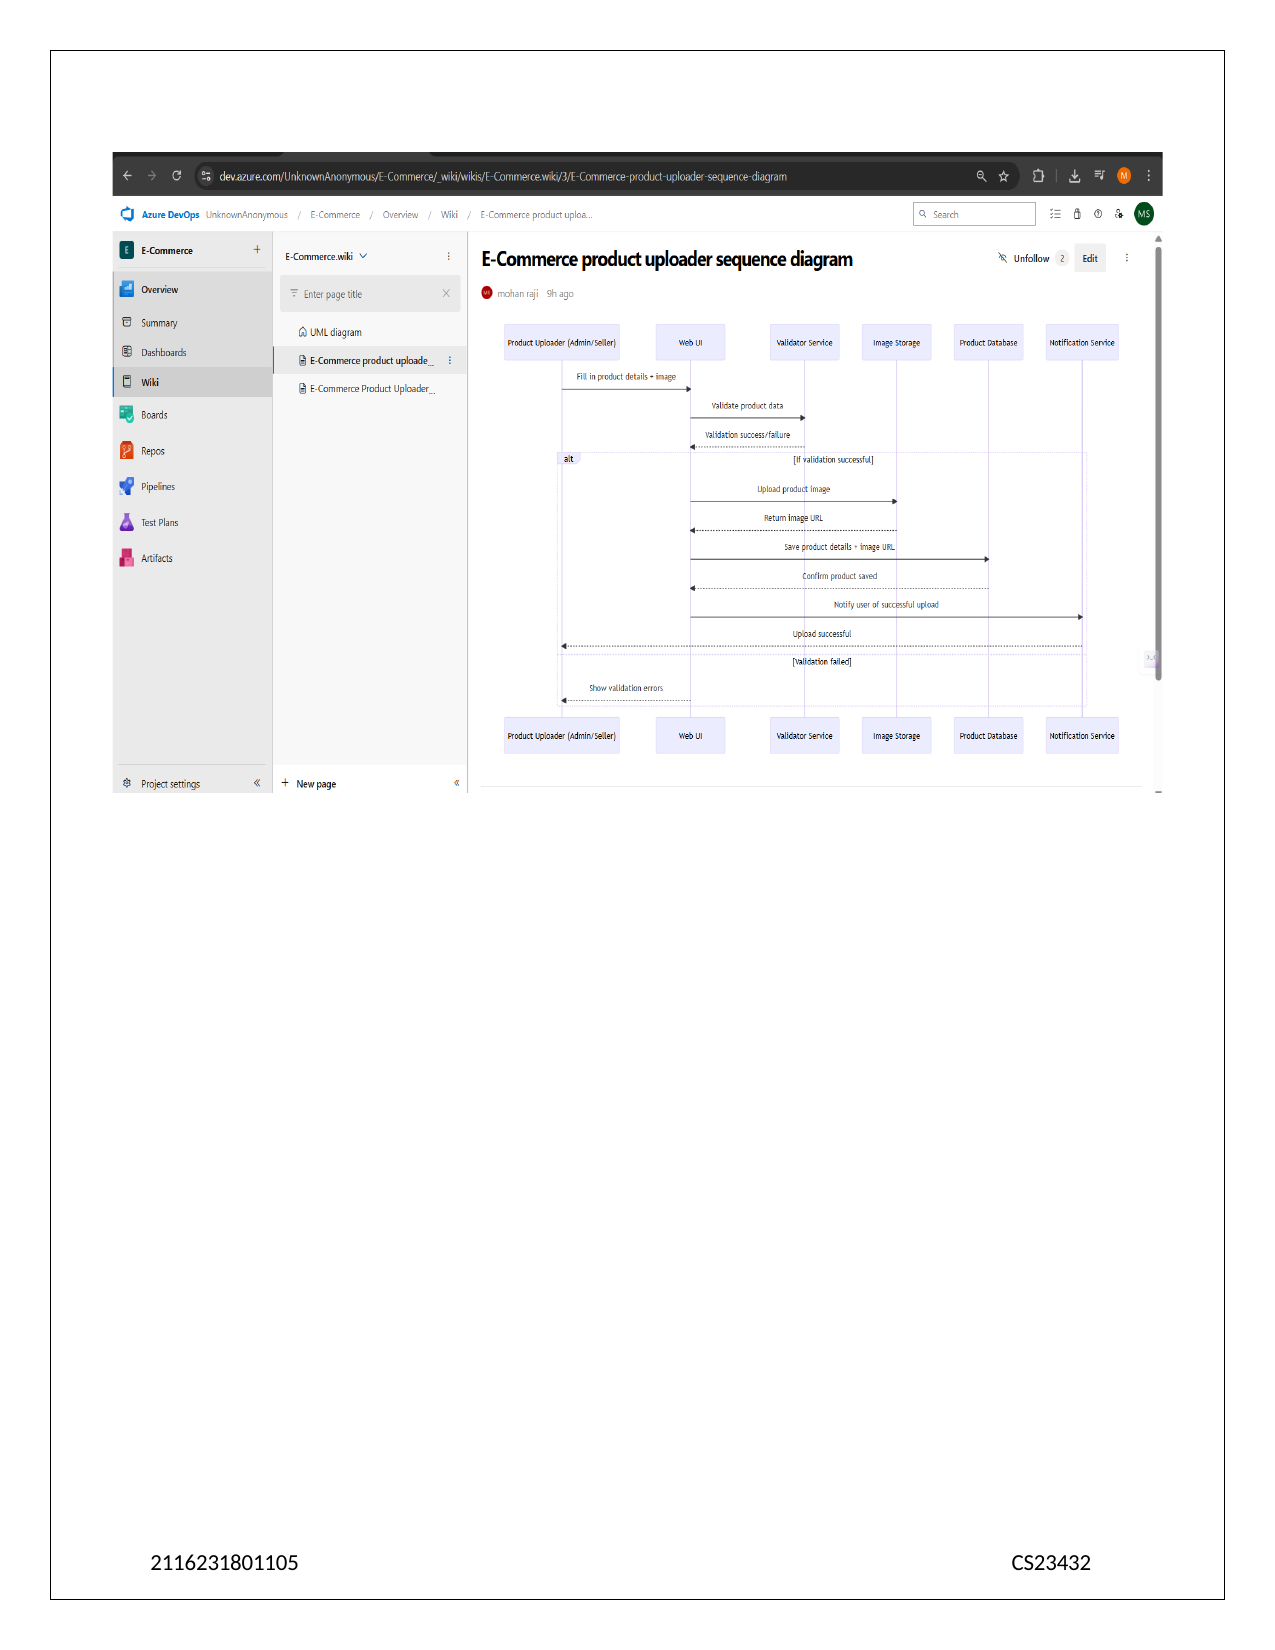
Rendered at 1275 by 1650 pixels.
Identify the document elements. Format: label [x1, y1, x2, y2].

picture [112, 152, 1163, 793]
